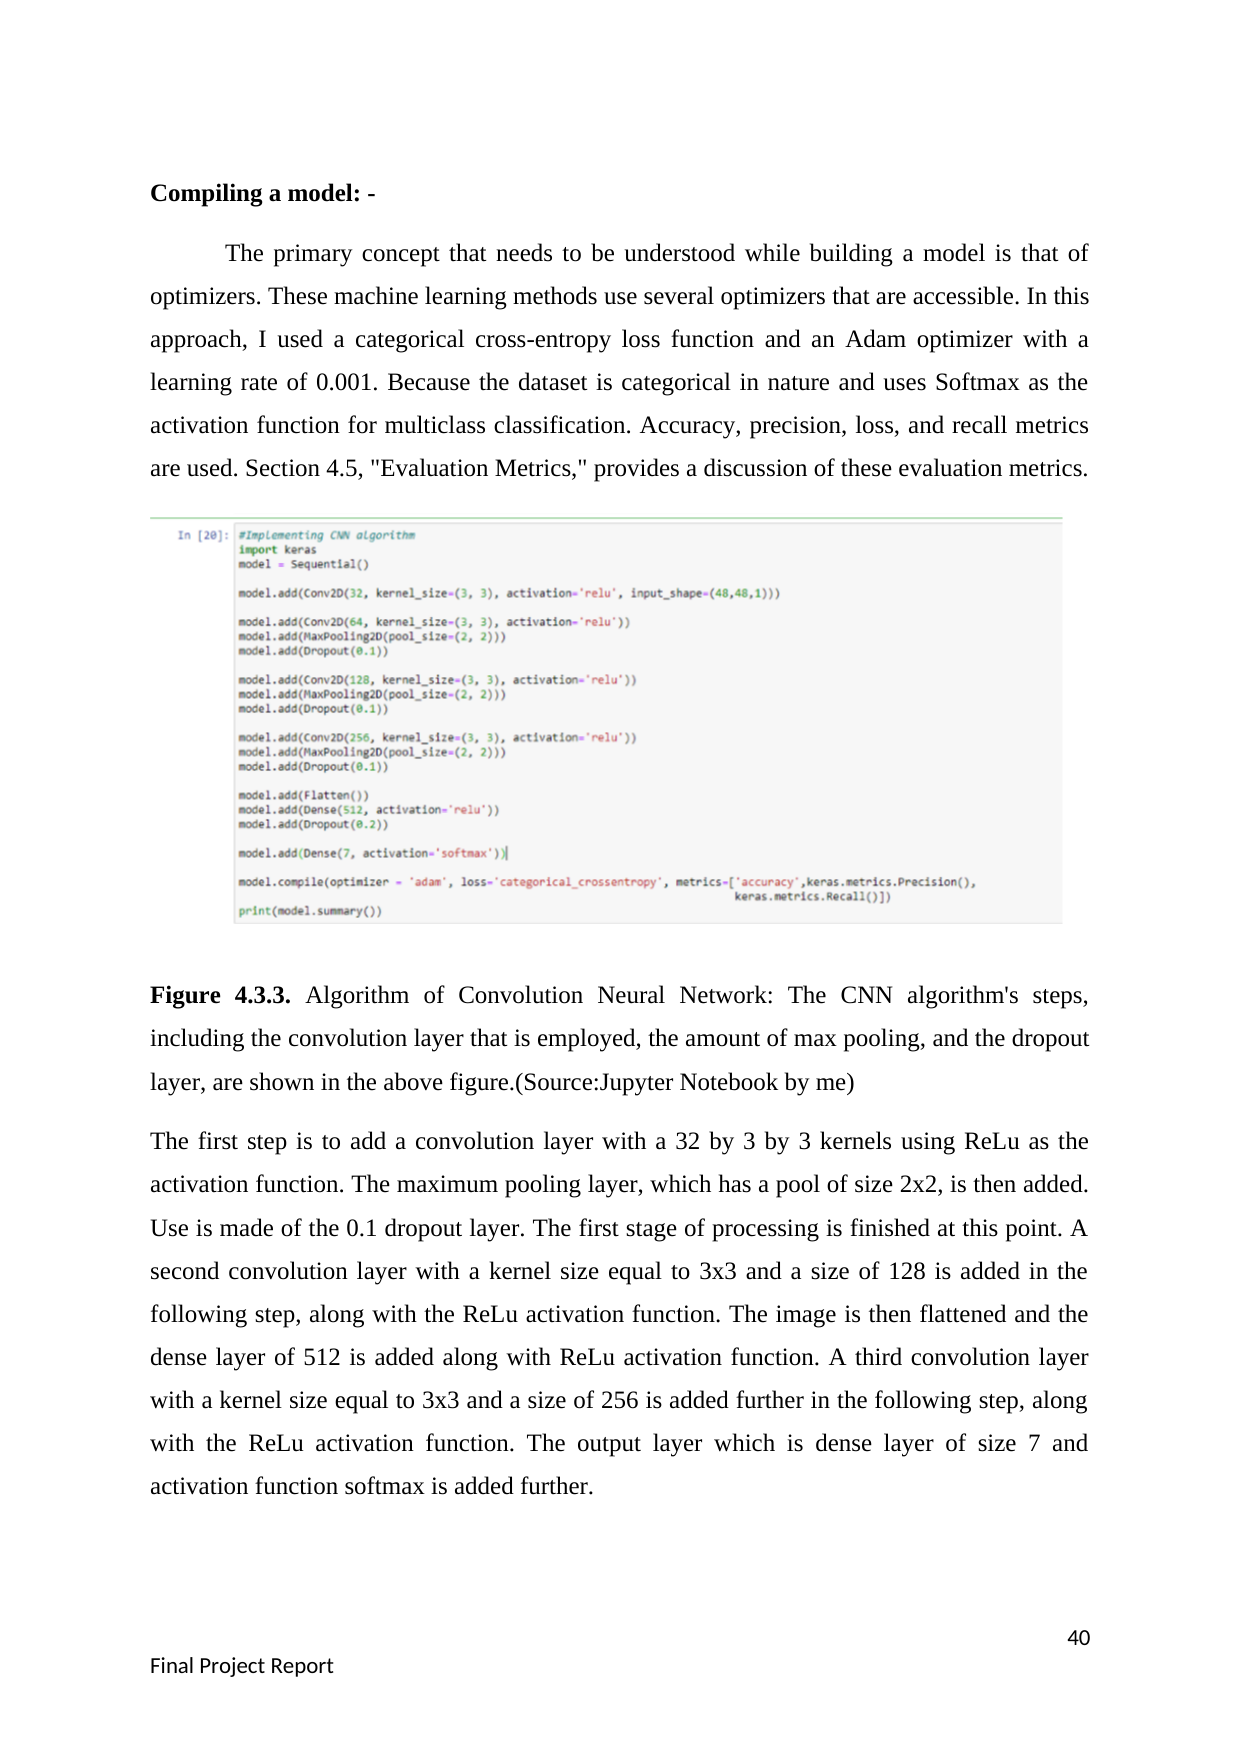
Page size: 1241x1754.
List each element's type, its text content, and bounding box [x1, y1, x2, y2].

text The primary concept that needs to be understood while building a model is that of optimizers. These machine learning methods use several optimizers that are accessible. In this approach, I used a categorical cross-entropy loss function and an Adam optimizer with a learning rate of 0.001. Because the dataset is categorical in nature and uses Softmax as the activation function for multiclass classification. Accuracy, precision, loss, and recall metrics are used. Section 4.5, "Evaluation Metrics," provides a discussion of these evaluation metrics. [150, 238, 1090, 482]
text Compiling a model: - [150, 178, 1090, 207]
picture [150, 513, 1063, 924]
text The first step is to add a convolution layer with a 32 by 3 by 3 kernels using ReLu as the activation function. The maximum pooling layer, which has a pool of size 2x2, is then added. Use is made of the 0.1 dropout layer. The first stage of processing is finished at this point. A second convolution layer with a kernel size equal to 3x3 and a size of 128 is added in the following step, along with the ReLu activation function. The image is then flattened and the dense layer of 512 is added along with ReLu activation function. A third convolution layer with a kernel size equal to 3x3 and a size of 256 is added further in the following step, along with the ReLu activation function. The output layer which is dense layer of size 7 and activation function softmax is added further. [150, 1126, 1090, 1500]
